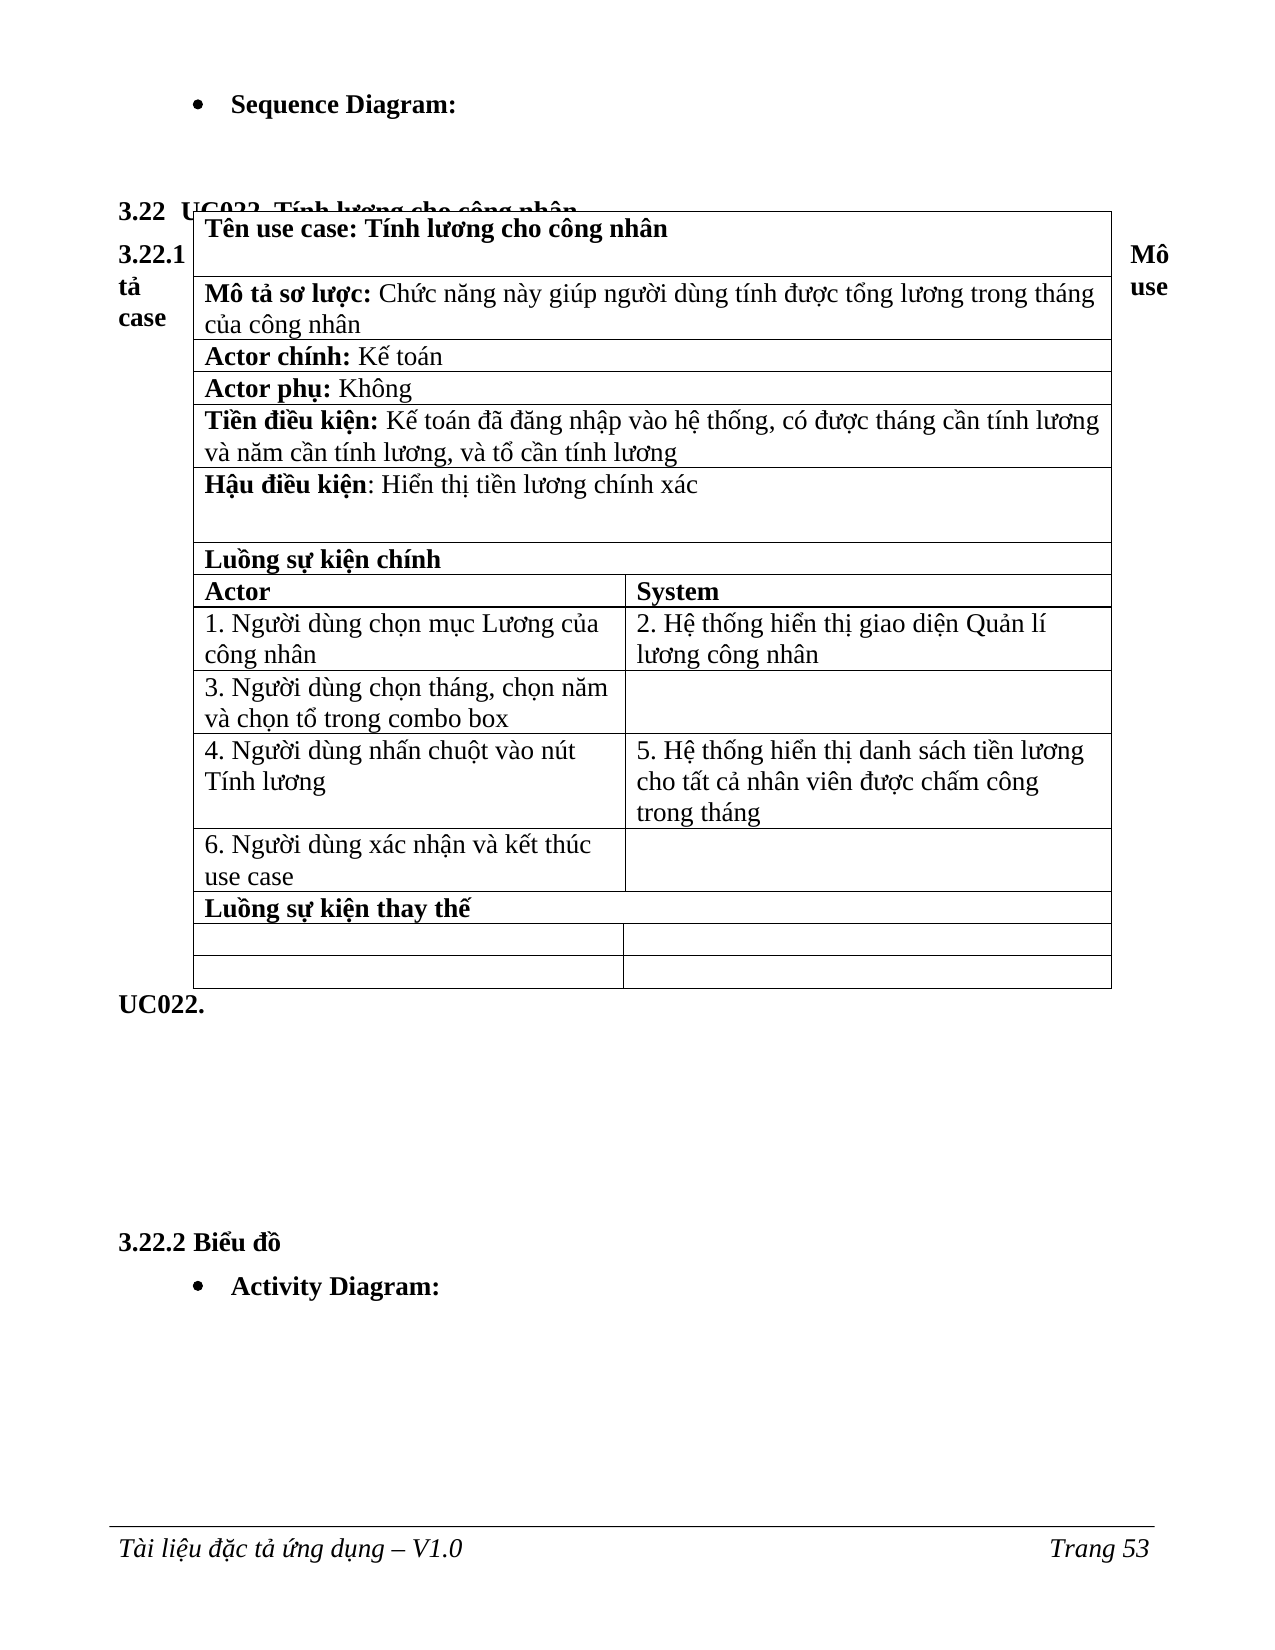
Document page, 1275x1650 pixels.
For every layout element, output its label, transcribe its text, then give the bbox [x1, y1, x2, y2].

table_cell Mô tả sơ lược: Chức năng này giúp người dùng tính được tổng lương trong tháng của công nhân [194, 277, 1111, 339]
list Activity Diagram: [193, 1270, 1186, 1301]
table_cell 2. Hệ thống hiển thị giao diện Quản lí lương công nhân [626, 608, 1111, 670]
table_cell [194, 924, 623, 955]
table_cell Hậu điều kiện: Hiển thị tiền lương chính xác [194, 468, 1111, 542]
table_cell Actor phụ: Không [194, 372, 1111, 403]
subtitle Biểu đồ [118, 1226, 1186, 1257]
table_cell Actor [194, 575, 625, 606]
table_cell Tiền điều kiện: Kế toán đã đăng nhập vào hệ thống, có được tháng cần tính lương và năm cần tính lương, và tổ cần tính lương [194, 405, 1111, 467]
table_cell 3. Người dùng chọn tháng, chọn năm và chọn tổ trong combo box [194, 671, 625, 733]
table_cell Luồng sự kiện thay thế [194, 892, 1111, 923]
table_cell [626, 829, 1111, 891]
table_cell [626, 671, 1111, 733]
table_cell Actor chính: Kế toán [194, 340, 1111, 371]
list Sequence Diagram: [193, 89, 1186, 120]
table_cell [194, 956, 623, 987]
table_cell [624, 956, 1111, 987]
table_cell 6. Người dùng xác nhận và kết thúc use case [194, 829, 625, 891]
table_cell 1. Người dùng chọn mục Lương của công nhân [194, 608, 625, 670]
table_cell System [626, 575, 1111, 606]
table_cell Luồng sự kiện chính [194, 543, 1111, 574]
table_cell 4. Người dùng nhấn chuột vào nút Tính lương [194, 734, 625, 827]
table_header Tên use case: Tính lương cho công nhân [194, 212, 1111, 276]
subtitle UC022_Tính lương cho công nhân [118, 195, 1186, 226]
subtitle Mô tả use case UC022. [118, 238, 1186, 1019]
table_cell 5. Hệ thống hiển thị danh sách tiền lương cho tất cả nhân viên được chấm công trong tháng [626, 734, 1111, 827]
table_cell [624, 924, 1111, 955]
